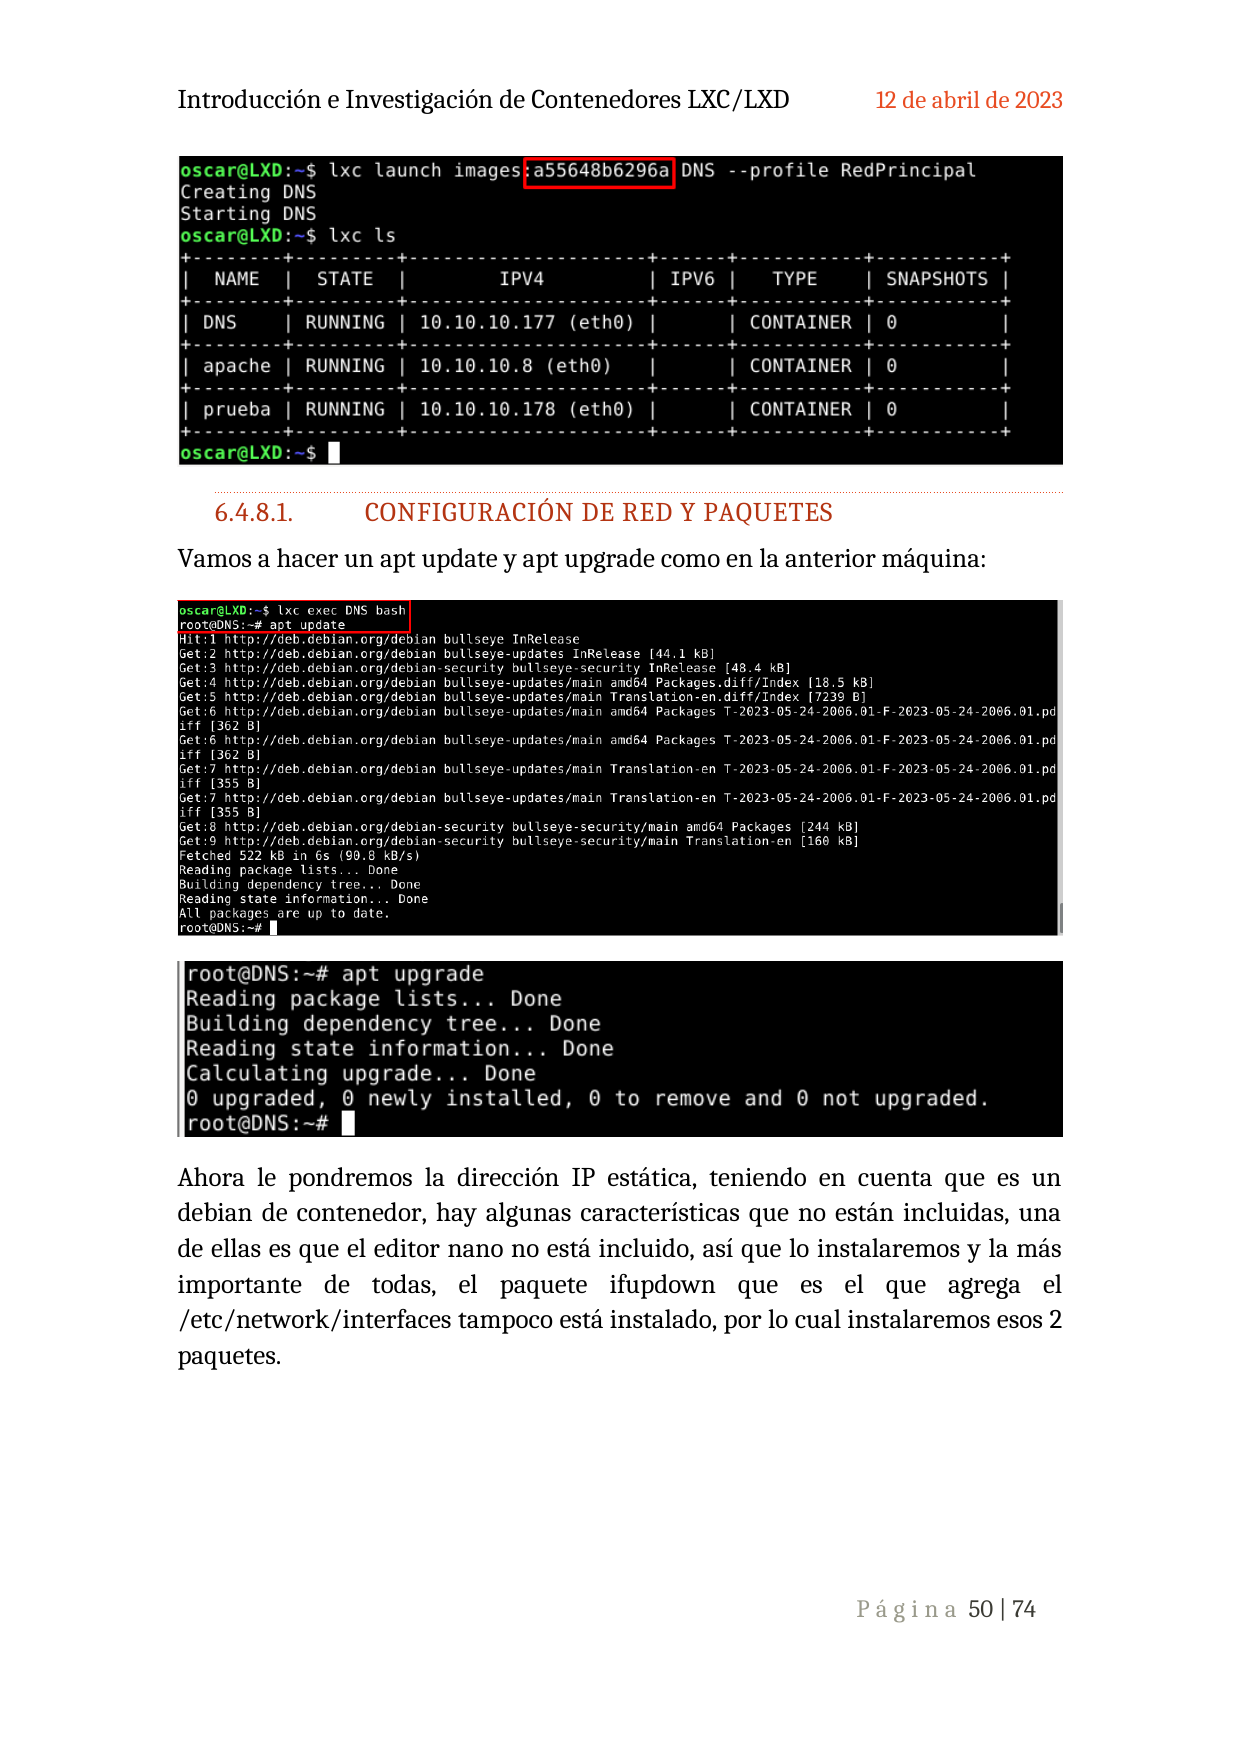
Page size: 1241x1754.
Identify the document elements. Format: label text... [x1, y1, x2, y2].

picture [177, 156, 1063, 467]
text Ahora le pondremos la dirección IP estática, teniendo en cuenta que es un debian de contenedor, hay algunas características que no están incluidas, una de ellas es que el editor nano no está incluido, así que lo instalaremos y la más importante de todas, el paquete ifupdown que es el que agrega el /etc/network/interfaces tampoco está instalado, por lo cual instalaremos esos 2 paquetes. [177, 1162, 1063, 1371]
subtitle Configuración de red y paquetes [215, 492, 1063, 528]
picture [177, 600, 1063, 936]
picture [177, 961, 1063, 1137]
text Vamos a hacer un apt update y apt upgrade como en la anterior máquina: [177, 543, 1063, 574]
